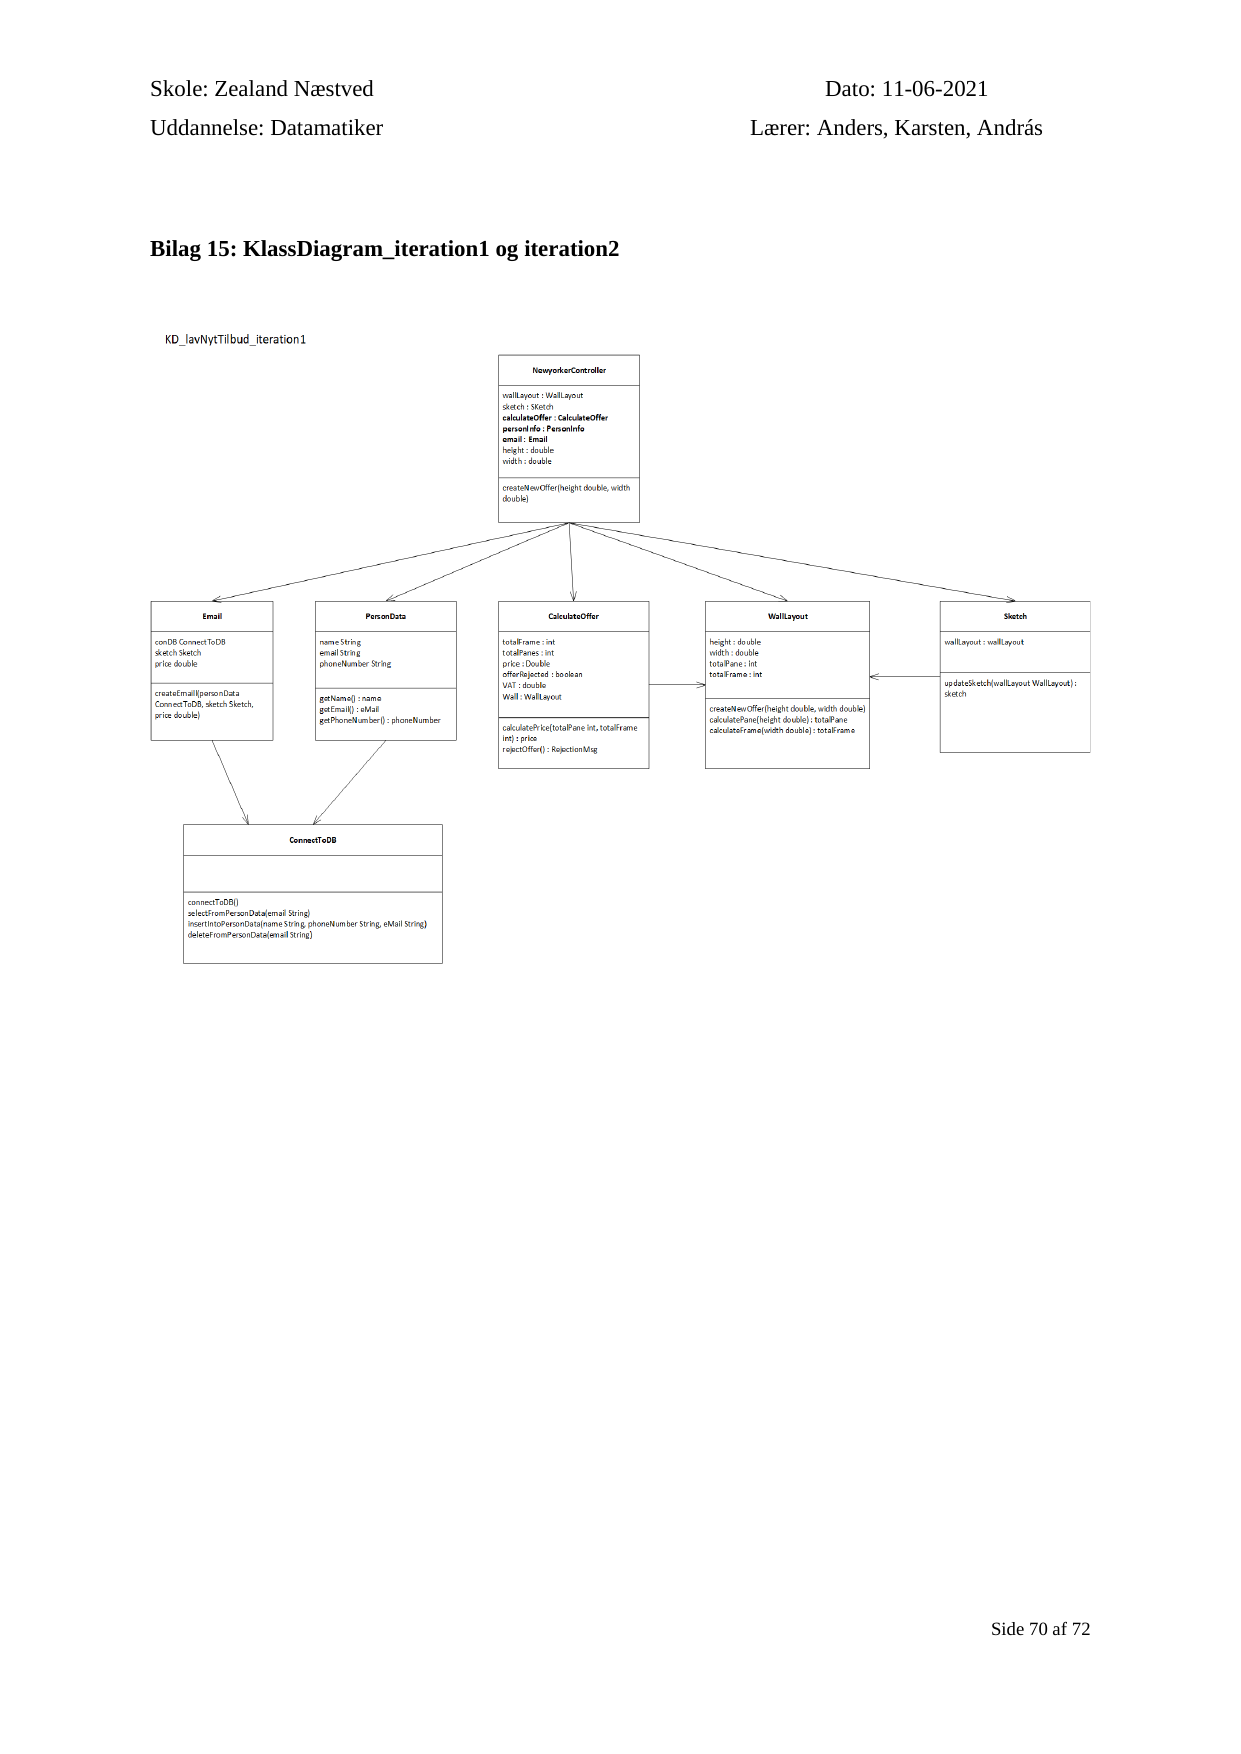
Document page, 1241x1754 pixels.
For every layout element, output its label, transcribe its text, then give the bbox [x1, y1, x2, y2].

picture [150, 326, 1091, 964]
subtitle Bilag 15: KlassDiagram_iteration1 og iteration2 [150, 235, 1090, 261]
